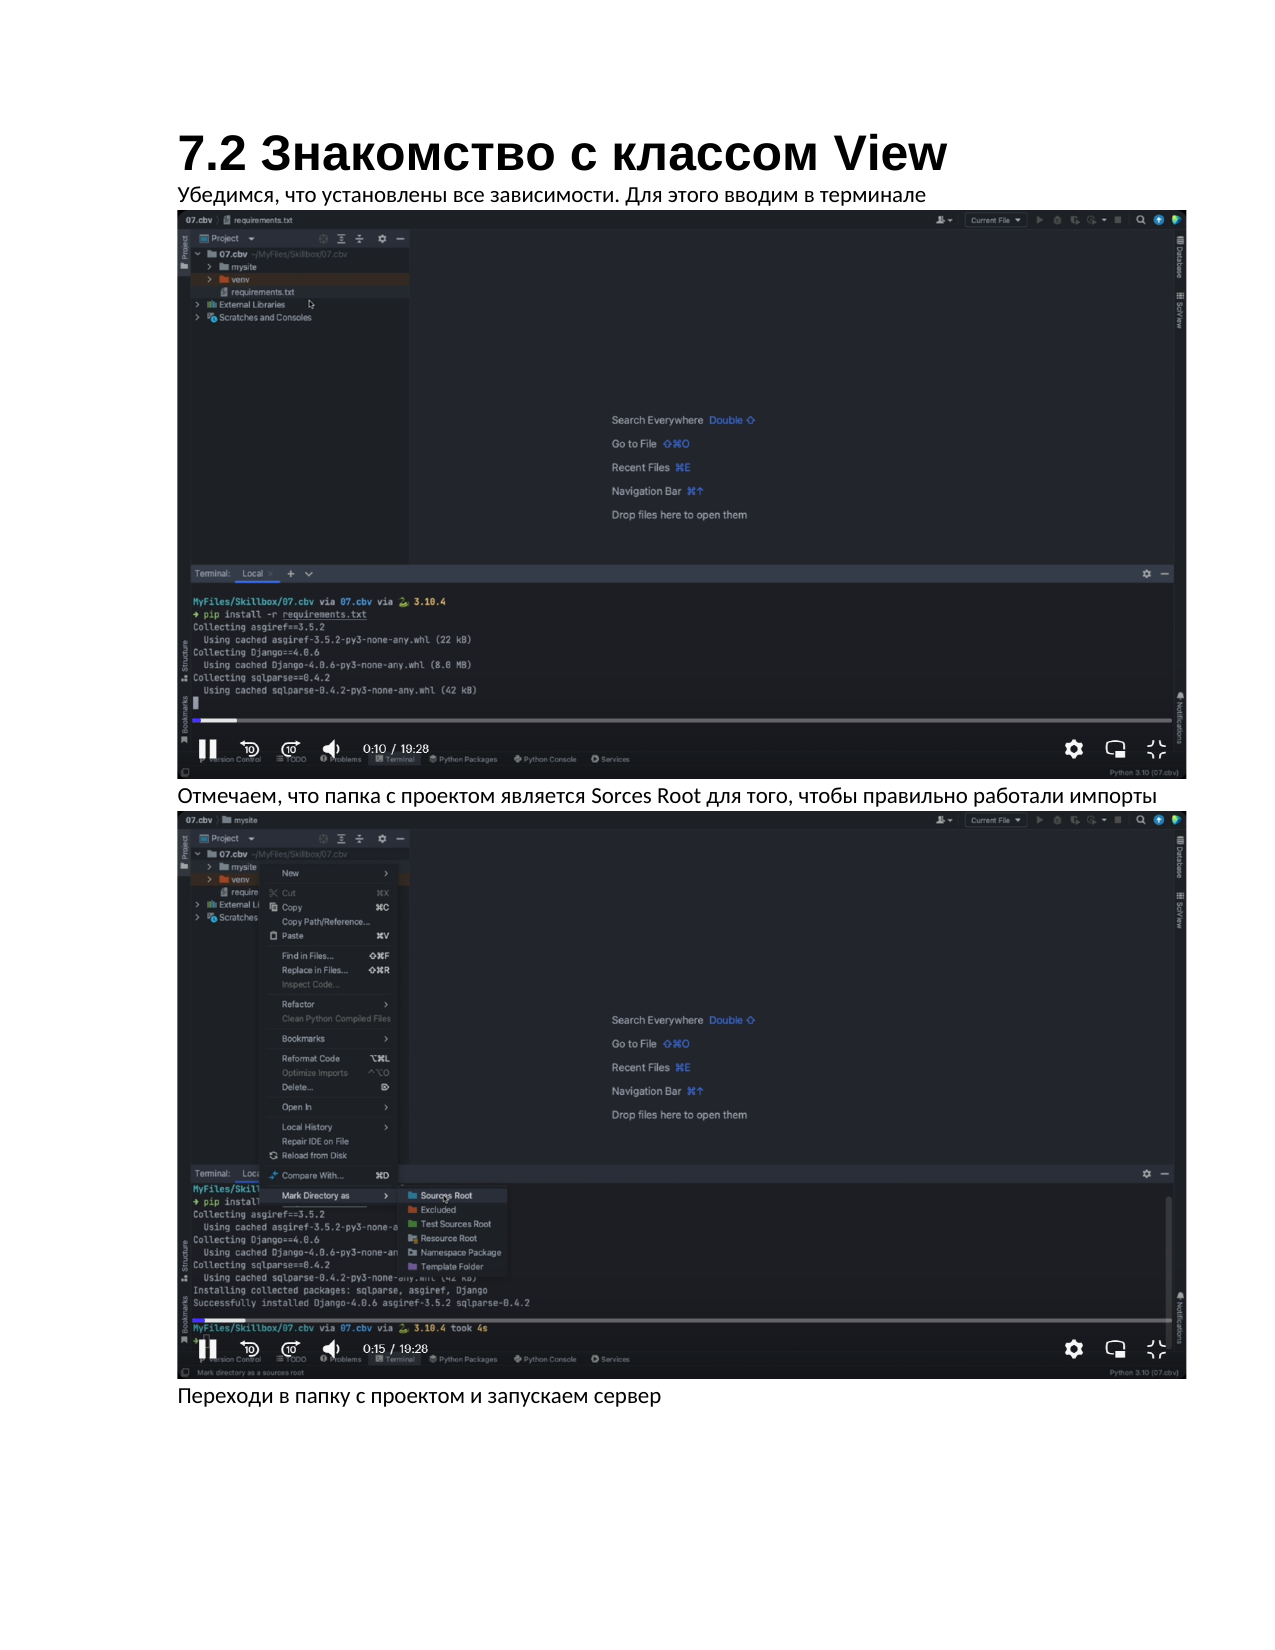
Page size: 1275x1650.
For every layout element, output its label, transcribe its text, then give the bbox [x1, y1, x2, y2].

picture [177, 811, 1187, 1379]
text Убедимся, что установлены все зависимости. Для этого вводим в терминале Отмечаем, что папка с проектом является Sorces Root для того, чтобы правильно работали импортыПереходи в папку с проектом и запускаем сервер Импортируем класс viewСоздаём новый касс наследник view. Прописываем метод get который заменяем функцию shop indexКласс подключаем к url. [177, 181, 1186, 210]
picture [177, 210, 1187, 779]
text 7.2 Знакомство с классом View [177, 118, 1186, 181]
text Убедимся, что установлены все зависимости. Для этого вводим в терминале Отмечаем, что папка с проектом является Sorces Root для того, чтобы правильно работали импортыПереходи в папку с проектом и запускаем сервер Импортируем класс viewСоздаём новый касс наследник view. Прописываем метод get который заменяем функцию shop indexКласс подключаем к url. [177, 1379, 1186, 1409]
text Убедимся, что установлены все зависимости. Для этого вводим в терминале Отмечаем, что папка с проектом является Sorces Root для того, чтобы правильно работали импортыПереходи в папку с проектом и запускаем сервер Импортируем класс viewСоздаём новый касс наследник view. Прописываем метод get который заменяем функцию shop indexКласс подключаем к url. [177, 779, 1186, 811]
